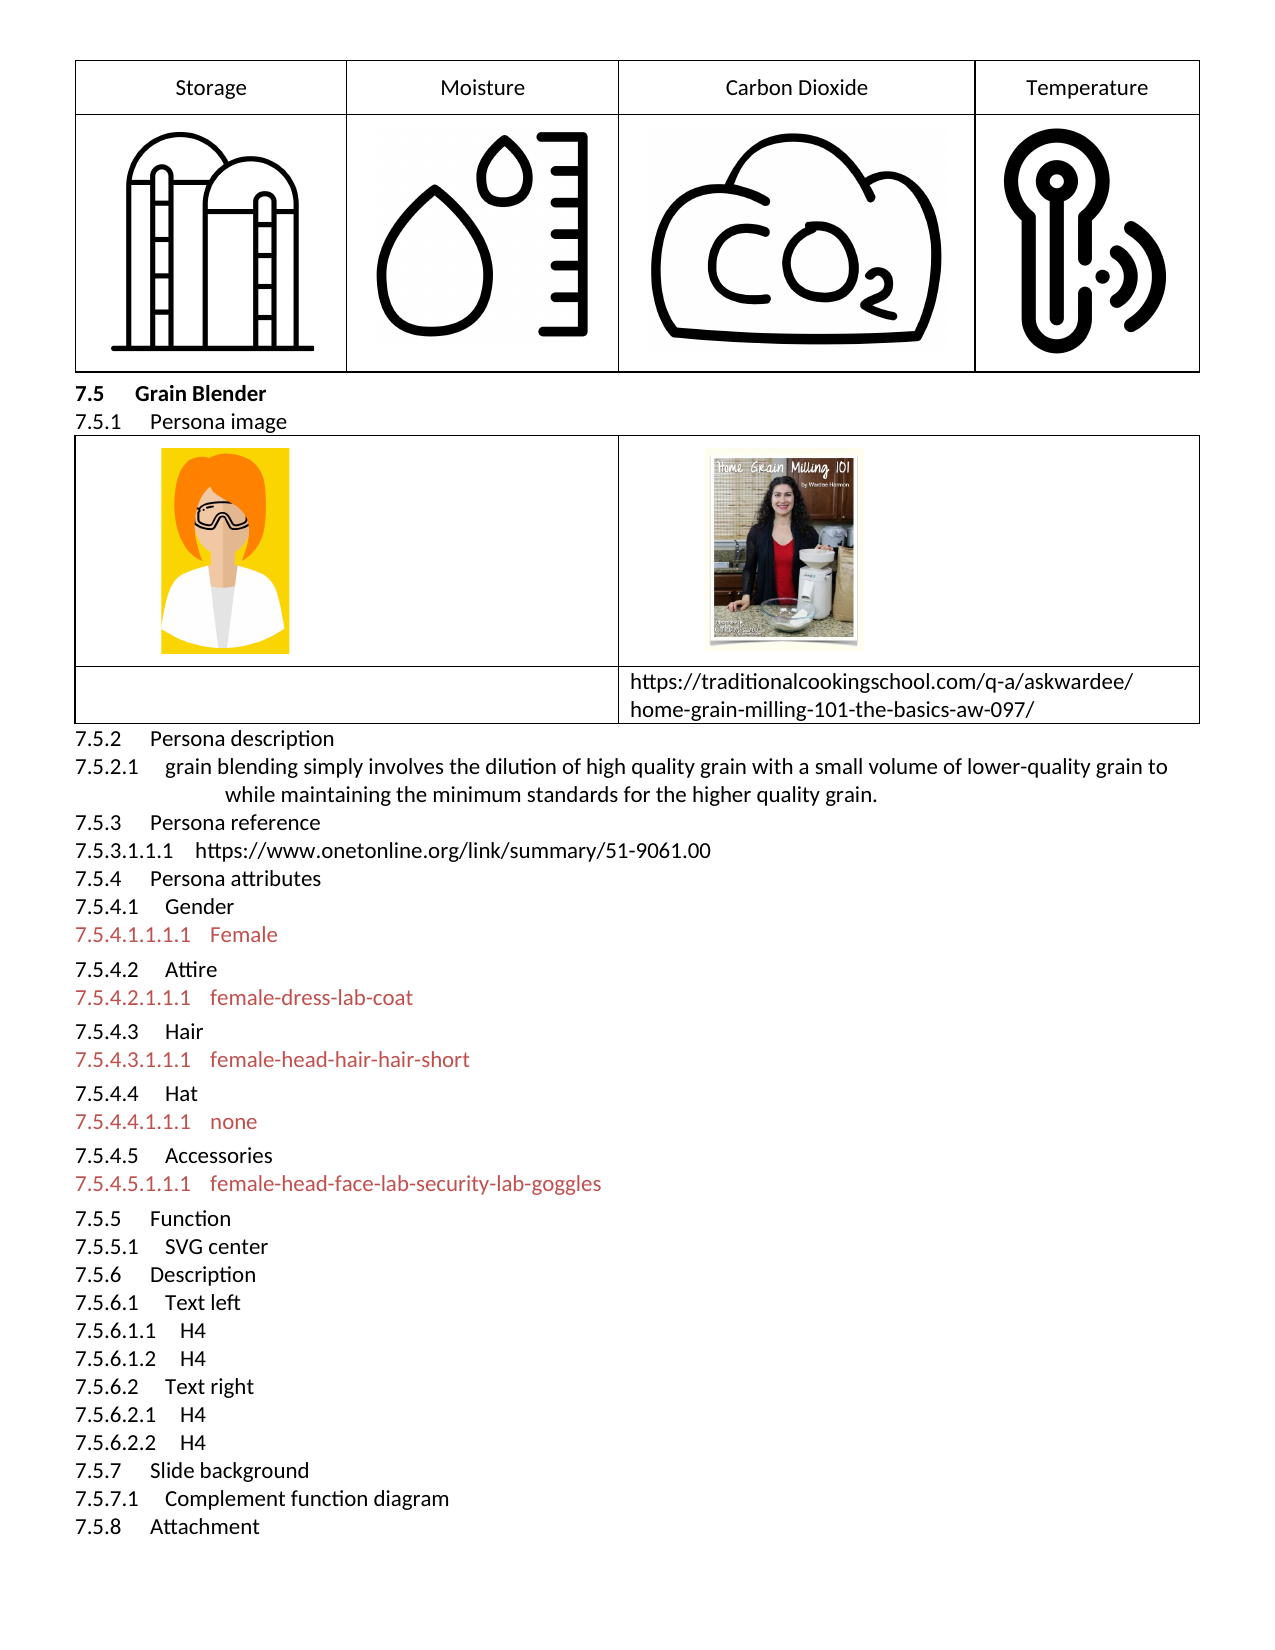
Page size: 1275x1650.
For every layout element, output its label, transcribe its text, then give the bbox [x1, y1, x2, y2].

subtitle H4 [75, 1316, 1200, 1344]
table_cell [76, 667, 618, 723]
subtitle Hat [75, 1079, 1200, 1107]
subtitle Description [75, 1260, 1200, 1288]
table_cell [976, 115, 1199, 371]
subtitle Accessories [75, 1142, 1200, 1169]
subtitle Text left [75, 1288, 1200, 1316]
table_header [619, 436, 1199, 666]
table_cell https://traditionalcookingschool.com/q-a/askwardee/home-grain-milling-101-the-basics-aw-097/ [619, 667, 1199, 723]
subtitle Persona attributes [75, 864, 1200, 892]
subtitle Slide background [75, 1456, 1200, 1484]
subtitle female-head-hair-hair-short [75, 1045, 1200, 1073]
subtitle Function [75, 1204, 1200, 1232]
subtitle Attire [75, 955, 1200, 983]
table_header Temperature [976, 61, 1199, 114]
picture [108, 127, 315, 357]
subtitle Complement function diagram [75, 1484, 1200, 1512]
subtitle Gender [75, 892, 1200, 920]
subtitle Grain Blender [75, 379, 1200, 407]
subtitle Persona reference [75, 808, 1200, 836]
table_header Moisture [347, 61, 618, 114]
picture [1002, 127, 1171, 358]
subtitle Hair [75, 1017, 1200, 1045]
picture [645, 127, 948, 354]
subtitle grain blending simply involves the dilution of high quality grain with a small volume of lower-quality grain to while maintaining the minimum standards for the higher quality grain. [75, 752, 1200, 808]
subtitle H4 [75, 1400, 1200, 1428]
subtitle none [75, 1107, 1200, 1135]
subtitle H4 [75, 1428, 1200, 1456]
subtitle Text right [75, 1372, 1200, 1400]
subtitle Attachment [75, 1512, 1200, 1540]
table_cell [347, 115, 618, 371]
picture [704, 448, 864, 651]
subtitle Persona description [75, 724, 1200, 752]
picture [376, 127, 590, 344]
table_header Carbon Dioxide [619, 61, 974, 114]
subtitle Female [75, 920, 1200, 948]
subtitle female-dress-lab-coat [75, 983, 1200, 1011]
table_header [76, 436, 618, 666]
subtitle SVG center [75, 1232, 1200, 1260]
table_header Storage [76, 61, 346, 114]
subtitle female-head-face-lab-security-lab-goggles [75, 1169, 1200, 1198]
table_cell [619, 115, 974, 371]
table_cell [76, 115, 346, 371]
subtitle Persona image [75, 407, 1200, 435]
subtitle H4 [75, 1344, 1200, 1372]
subtitle https://www.onetonline.org/link/summary/51-9061.00 [75, 836, 1200, 864]
picture [161, 448, 290, 654]
